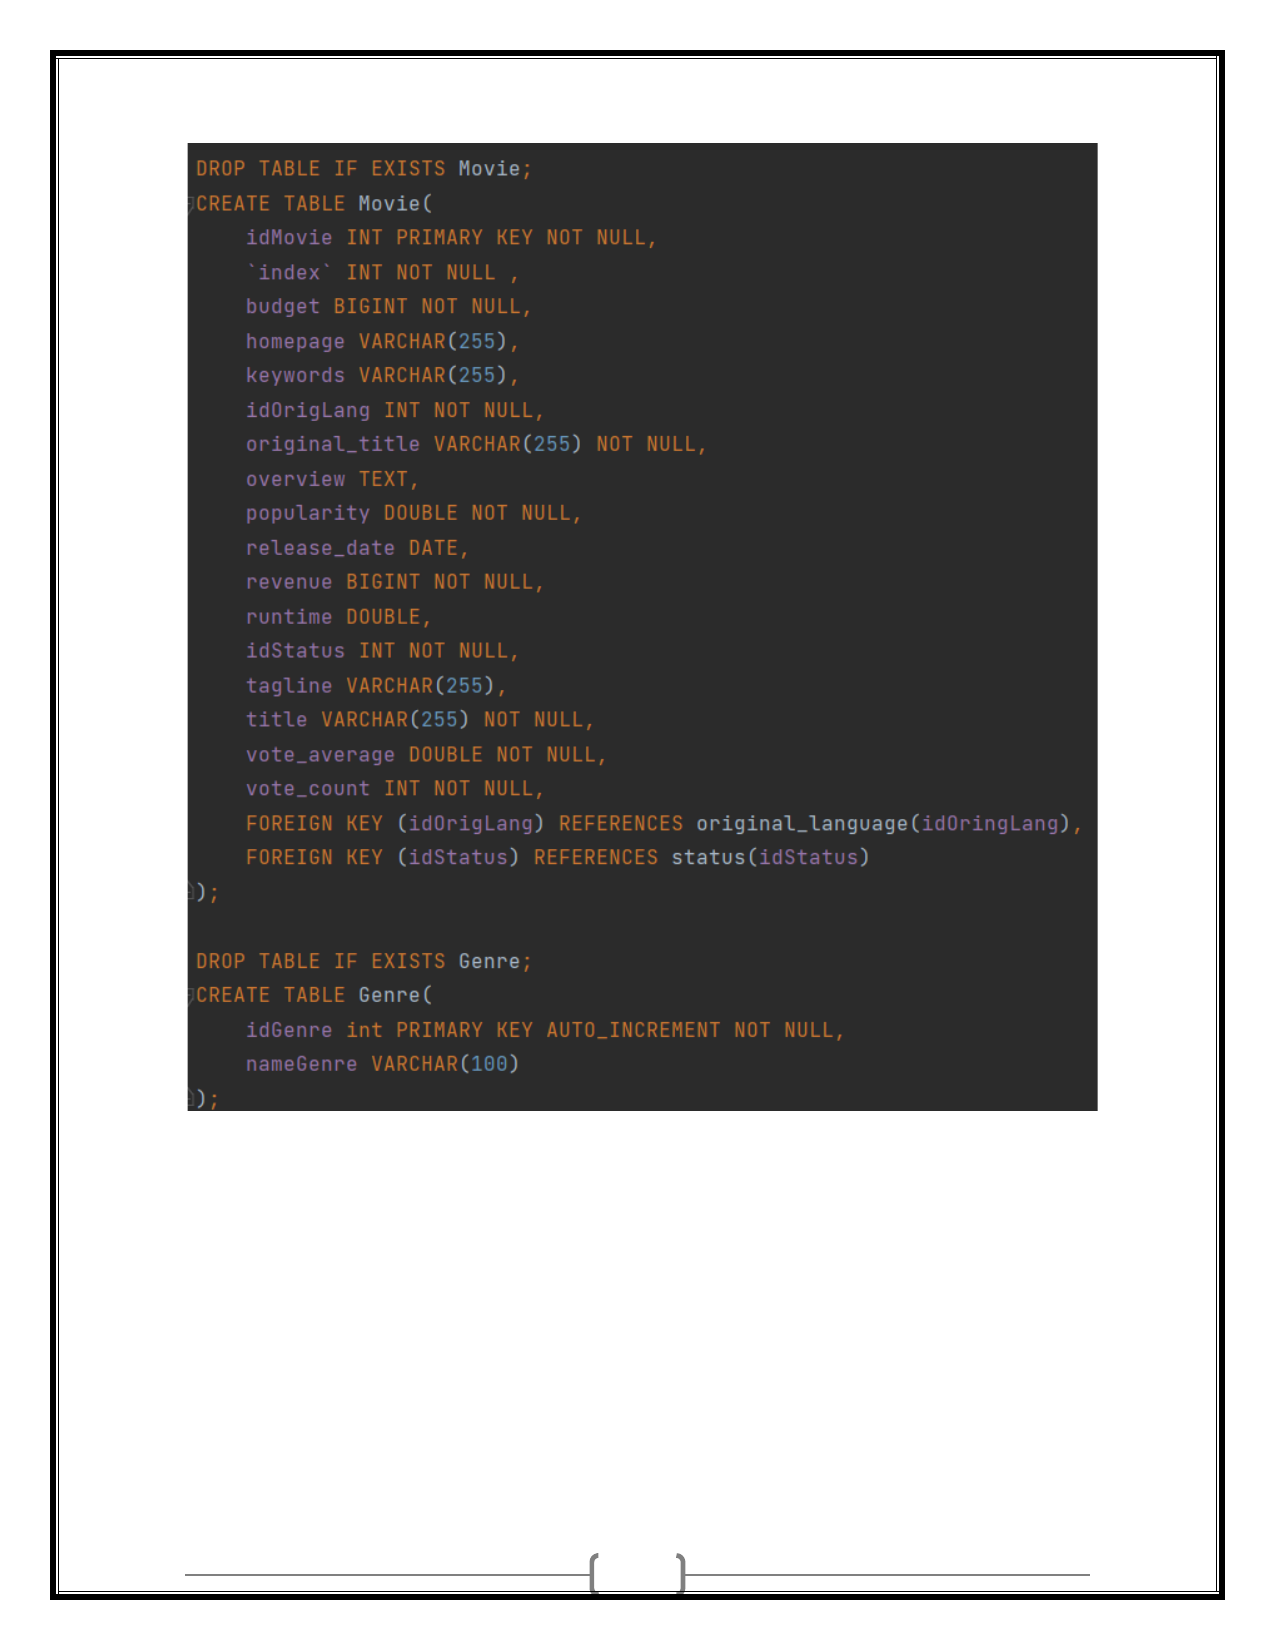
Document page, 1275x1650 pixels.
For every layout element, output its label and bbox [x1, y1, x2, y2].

picture [187, 143, 1098, 1111]
